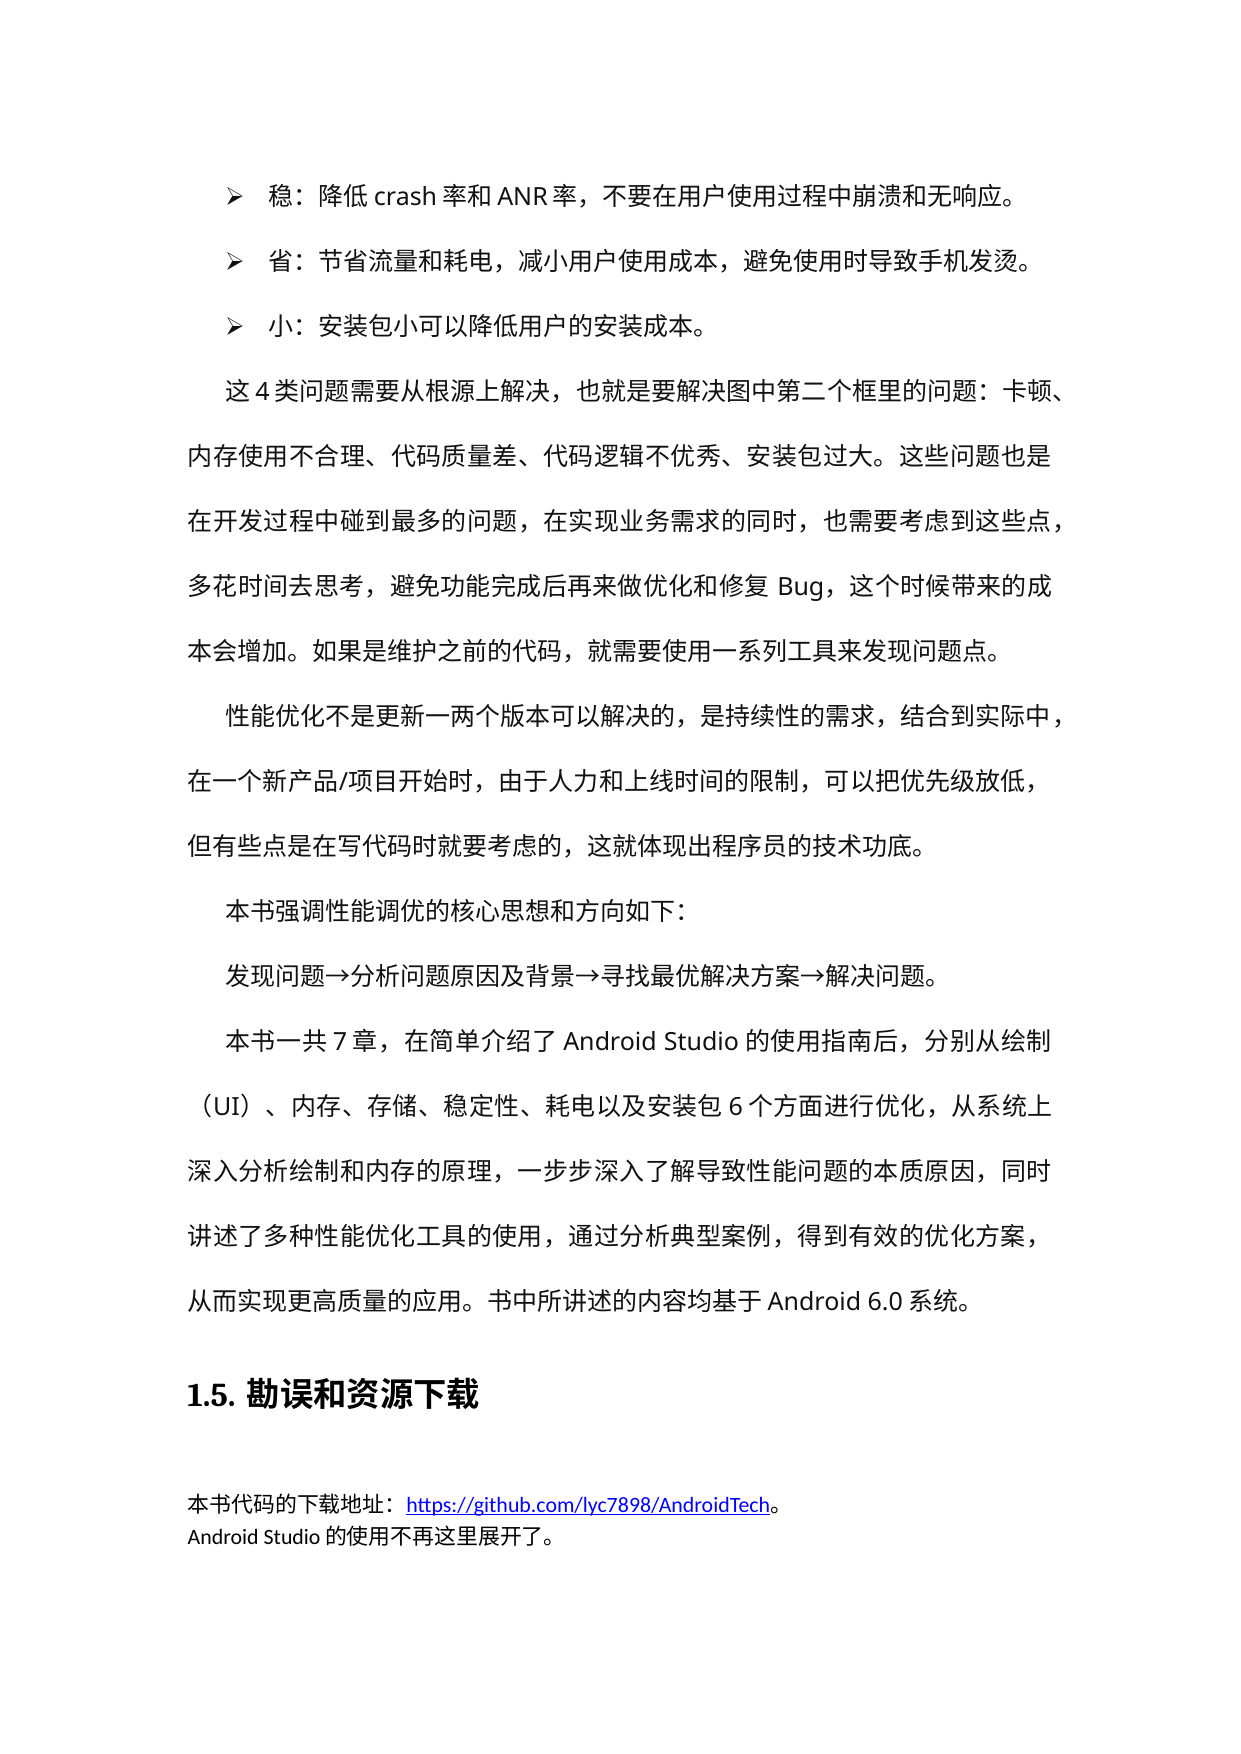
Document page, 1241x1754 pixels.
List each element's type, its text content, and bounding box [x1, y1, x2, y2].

text 本书代码的下载地址：https://github.com/lyc7898/AndroidTech。 [187, 1486, 1053, 1519]
subtitle 勘误和资源下载 [187, 1359, 1053, 1424]
list 稳：降低crash率和ANR率，不要在用户使用过程中崩溃和无响应。 [225, 162, 1053, 227]
text 本书强调性能调优的核心思想和方向如下： [187, 877, 1053, 942]
list 小：安装包小可以降低用户的安装成本。 [225, 292, 1053, 357]
text Android Studio的使用不再这里展开了。 [187, 1519, 1053, 1551]
text 这4类问题需要从根源上解决，也就是要解决图中第二个框里的问题：卡顿、内存使用不合理、代码质量差、代码逻辑不优秀、安装包过大。这些问题也是在开发过程中碰到最多的问题，在实现业务需求的同时，也需要考虑到这些点，多花时间去思考，避免功能完成后再来做优化和修复Bug，这个时候带来的成本会增加。如果是维护之前的代码，就需要使用一系列工具来发现问题点。 [187, 357, 1053, 682]
text 本书一共7章，在简单介绍了Android Studio的使用指南后，分别从绘制（UI）、内存、存储、稳定性、耗电以及安装包6个方面进行优化，从系统上深入分析绘制和内存的原理，一步步深入了解导致性能问题的本质原因，同时讲述了多种性能优化工具的使用，通过分析典型案例，得到有效的优化方案，从而实现更高质量的应用。书中所讲述的内容均基于Android 6.0系统。 [187, 1007, 1053, 1332]
list 省：节省流量和耗电，减小用户使用成本，避免使用时导致手机发烫。 [225, 227, 1053, 292]
text 发现问题→分析问题原因及背景→寻找最优解决方案→解决问题。 [187, 942, 1053, 1007]
text 性能优化不是更新一两个版本可以解决的，是持续性的需求，结合到实际中，在一个新产品/项目开始时，由于人力和上线时间的限制，可以把优先级放低，但有些点是在写代码时就要考虑的，这就体现出程序员的技术功底。 [187, 682, 1053, 877]
